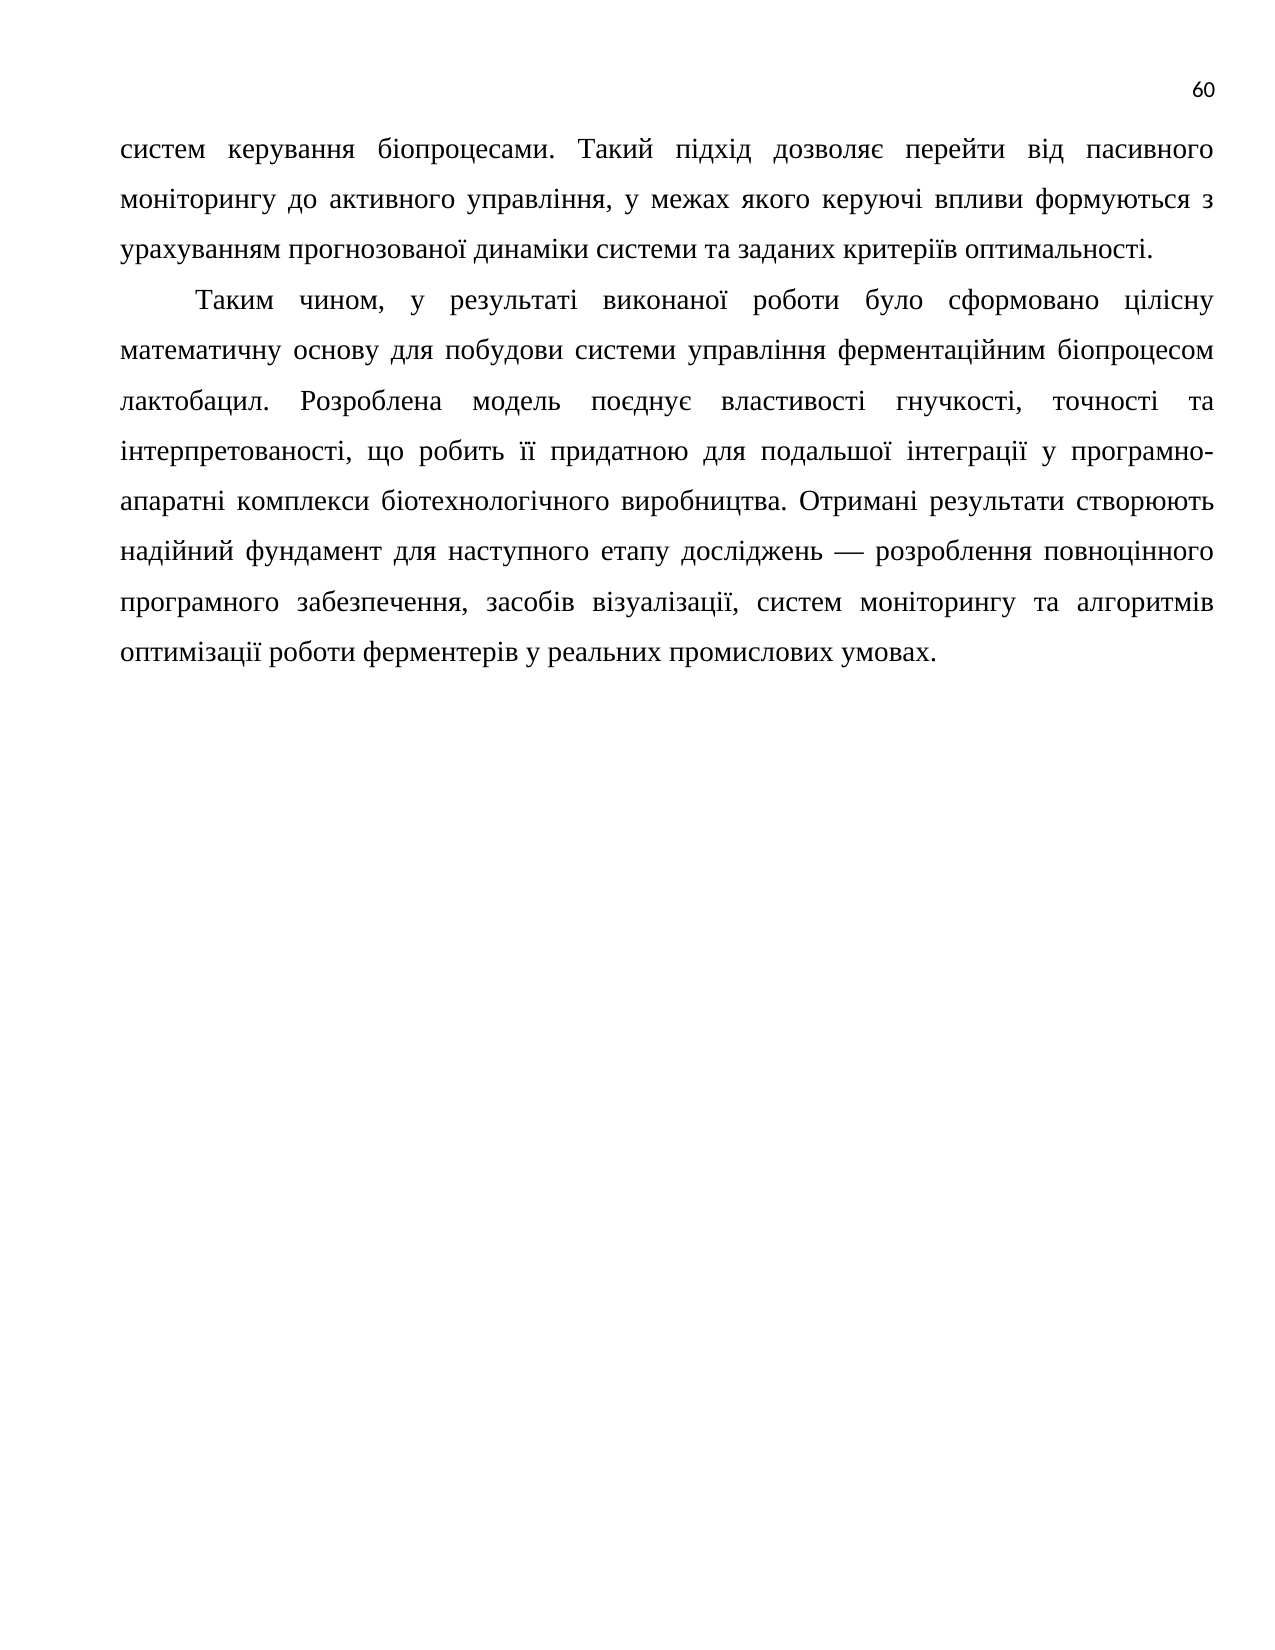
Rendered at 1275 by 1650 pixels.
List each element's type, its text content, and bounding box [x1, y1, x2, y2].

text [120, 131, 1215, 265]
text Таким чином, у результаті виконаної роботи було сформовано цілісну математичну основу для побудови системи управління ферментаційним біопроцесом лактобацил. Розроблена модель поєднує властивості гнучкості, точності та інтерпретованості, що робить її придатною для подальшої інтеграції у програмно-апаратні комплекси біотехнологічного виробництва. Отримані результати створюють надійний фундамент для наступного етапу досліджень — розроблення повноцінного програмного забезпечення, засобів візуалізації, систем моніторингу та алгоритмів оптимізації роботи ферментерів у реальних промислових умовах. [120, 282, 1215, 668]
